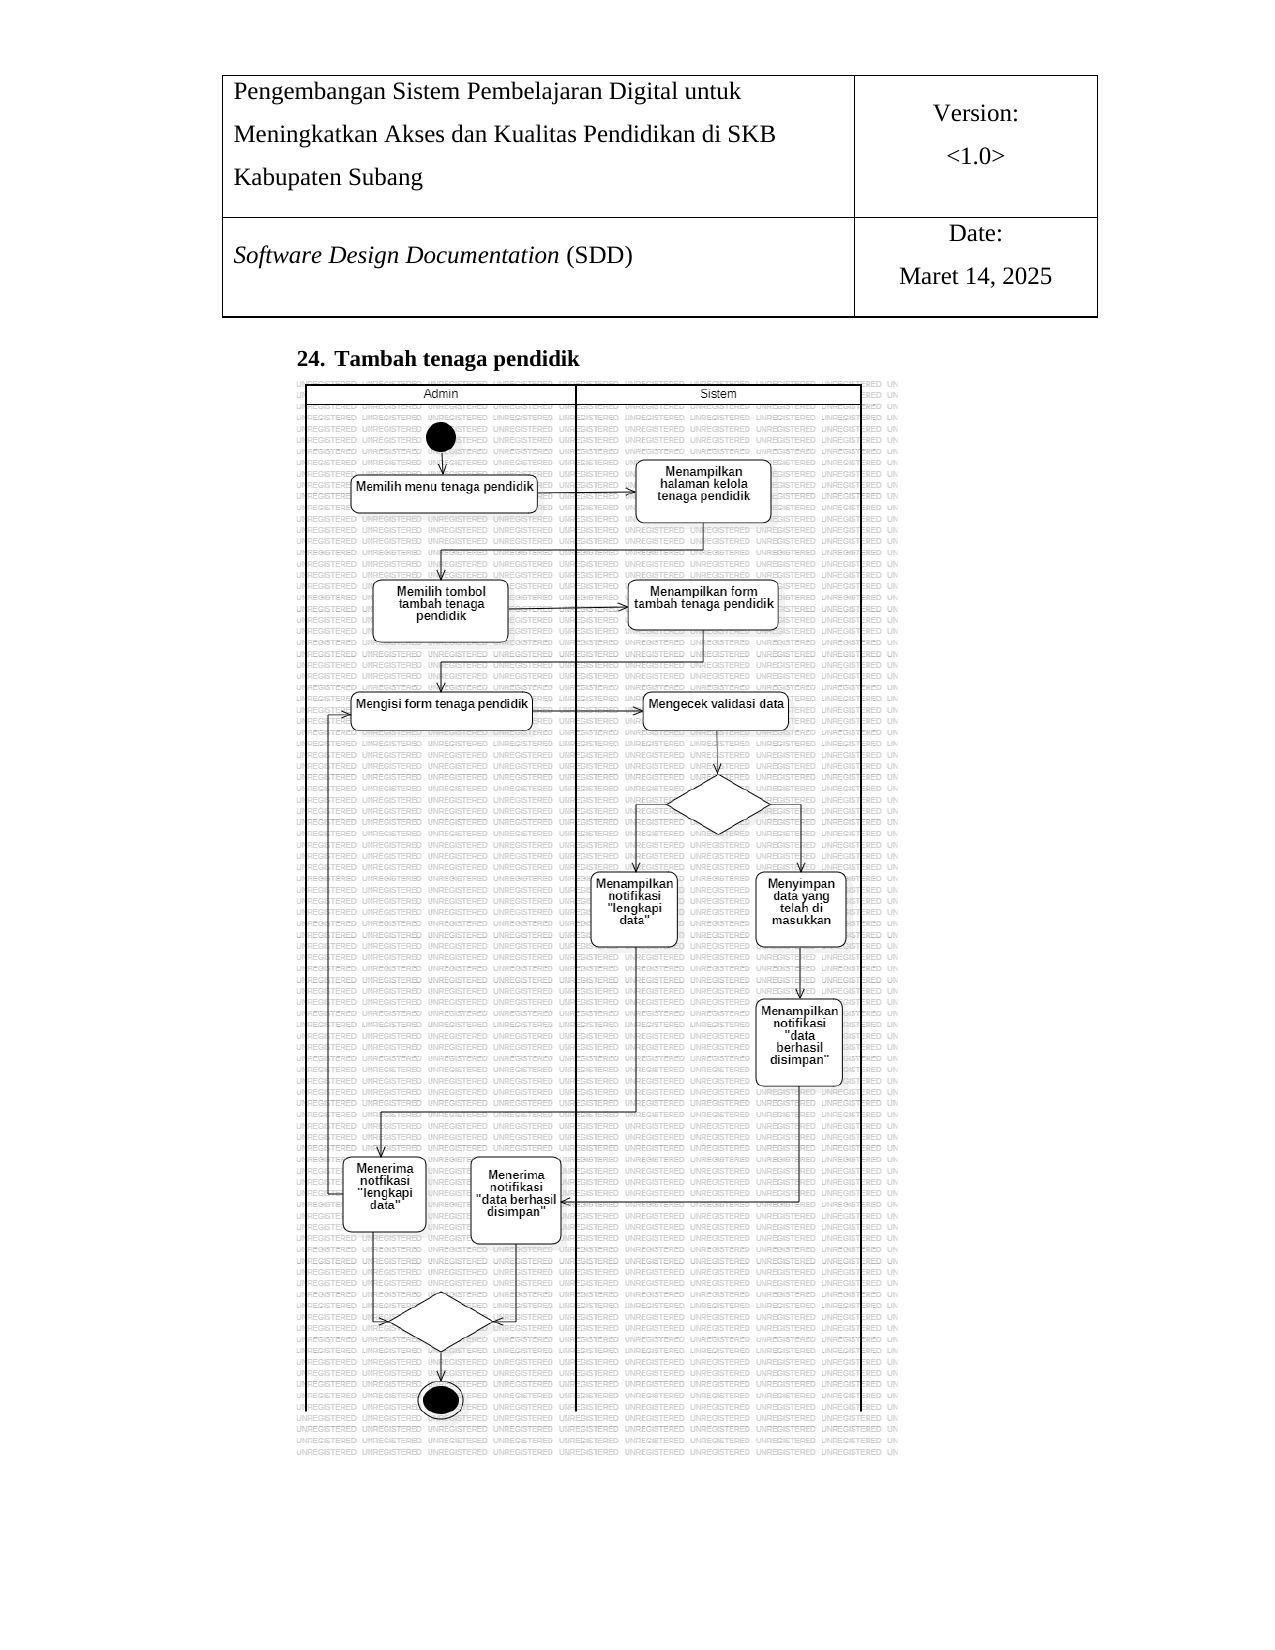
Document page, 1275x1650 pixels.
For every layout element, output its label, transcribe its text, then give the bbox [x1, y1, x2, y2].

list Tambah tenaga pendidik [297, 346, 1098, 372]
picture [296, 375, 898, 1456]
